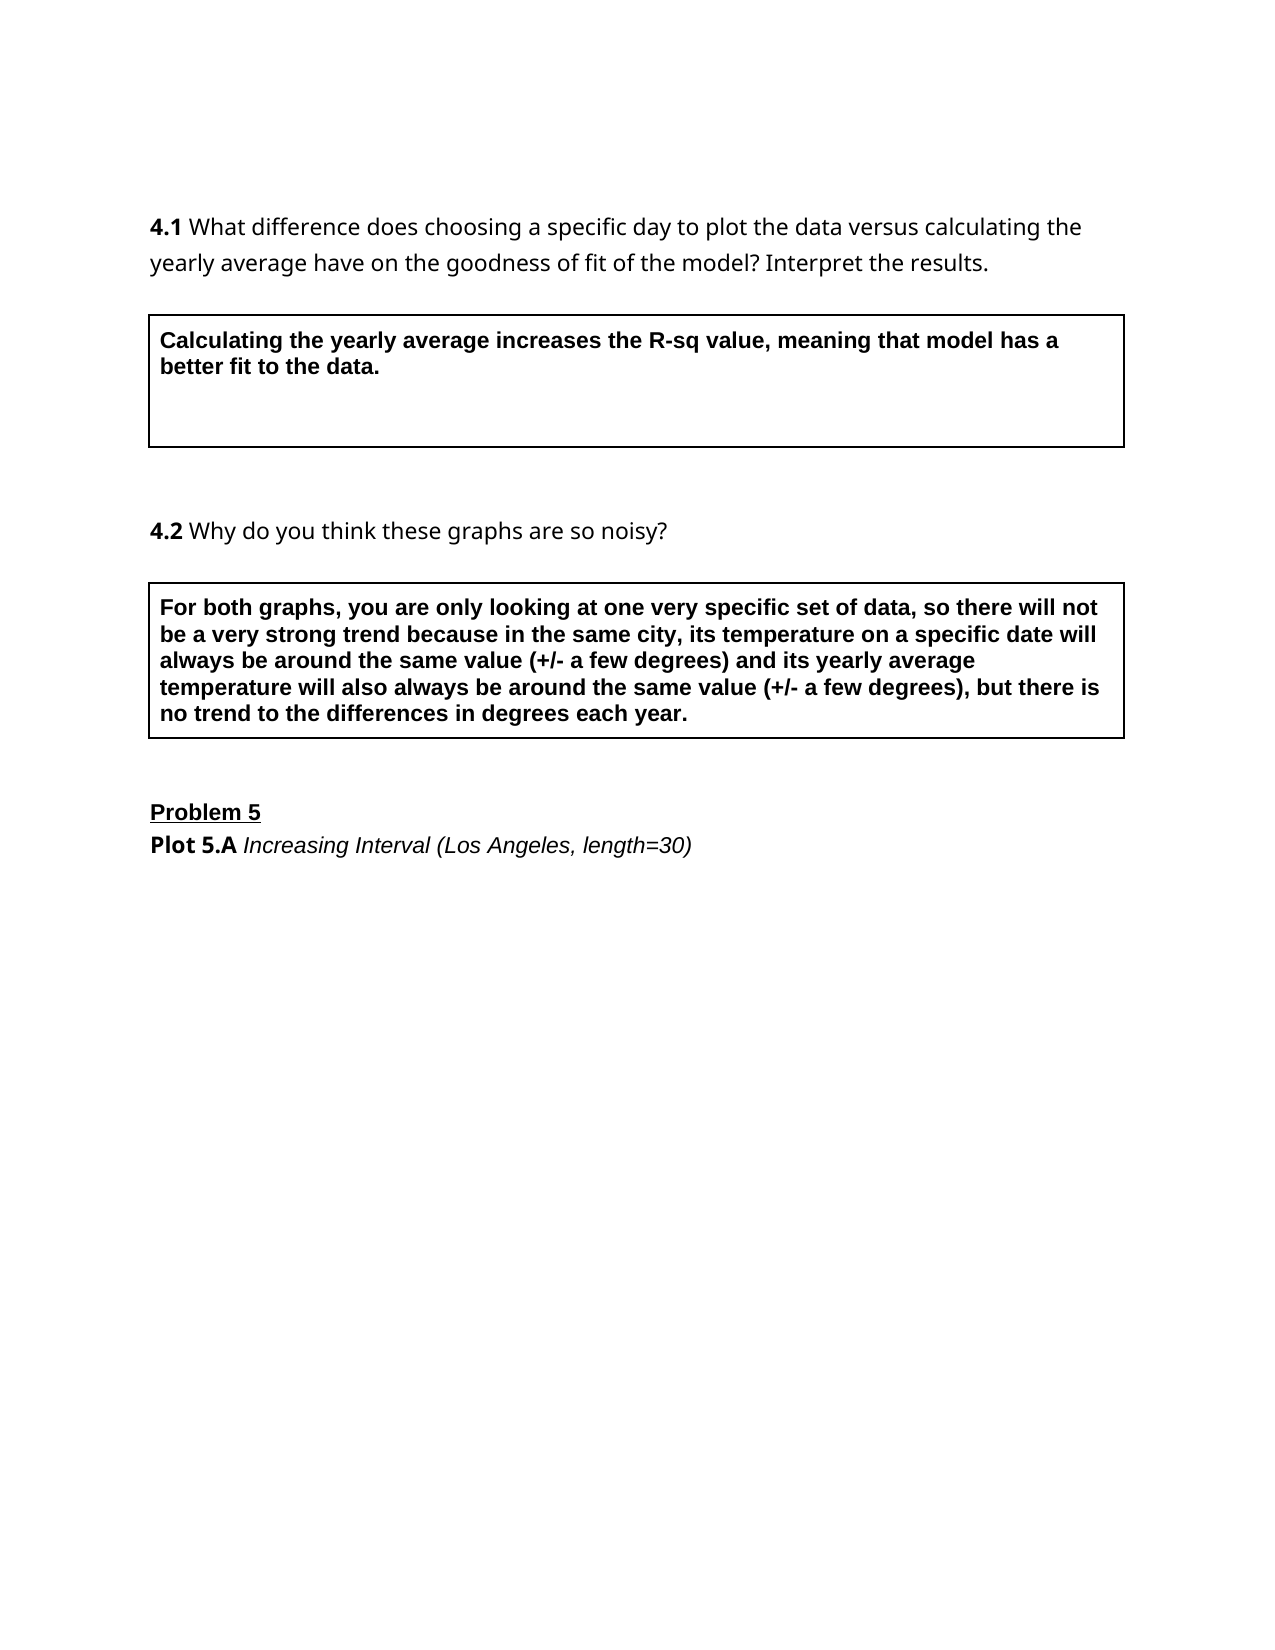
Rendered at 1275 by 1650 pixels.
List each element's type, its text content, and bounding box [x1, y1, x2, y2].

text 4.1 What difference does choosing a specific day to plot the data versus calculating the yearly average have on the goodness of fit of the model? Interpret the results. [150, 210, 1125, 278]
text 4.2 Why do you think these graphs are so noisy? [150, 515, 1125, 546]
table_header For both graphs, you are only looking at one very specific set of data, so there will not be a very strong trend because in the same city, its temperature on a specific date will always be around the same value (+/- a few degrees) and its yearly average temperature will also always be around the same value (+/- a few degrees), but there is no trend to the differences in degrees each year. [150, 584, 1123, 737]
text Plot 5.A Increasing Interval (Los Angeles, length=30) [150, 829, 1125, 861]
text Problem 5 [150, 799, 1125, 825]
table_header Calculating the yearly average increases the R-sq value, meaning that model has a better fit to the data. [150, 316, 1123, 446]
